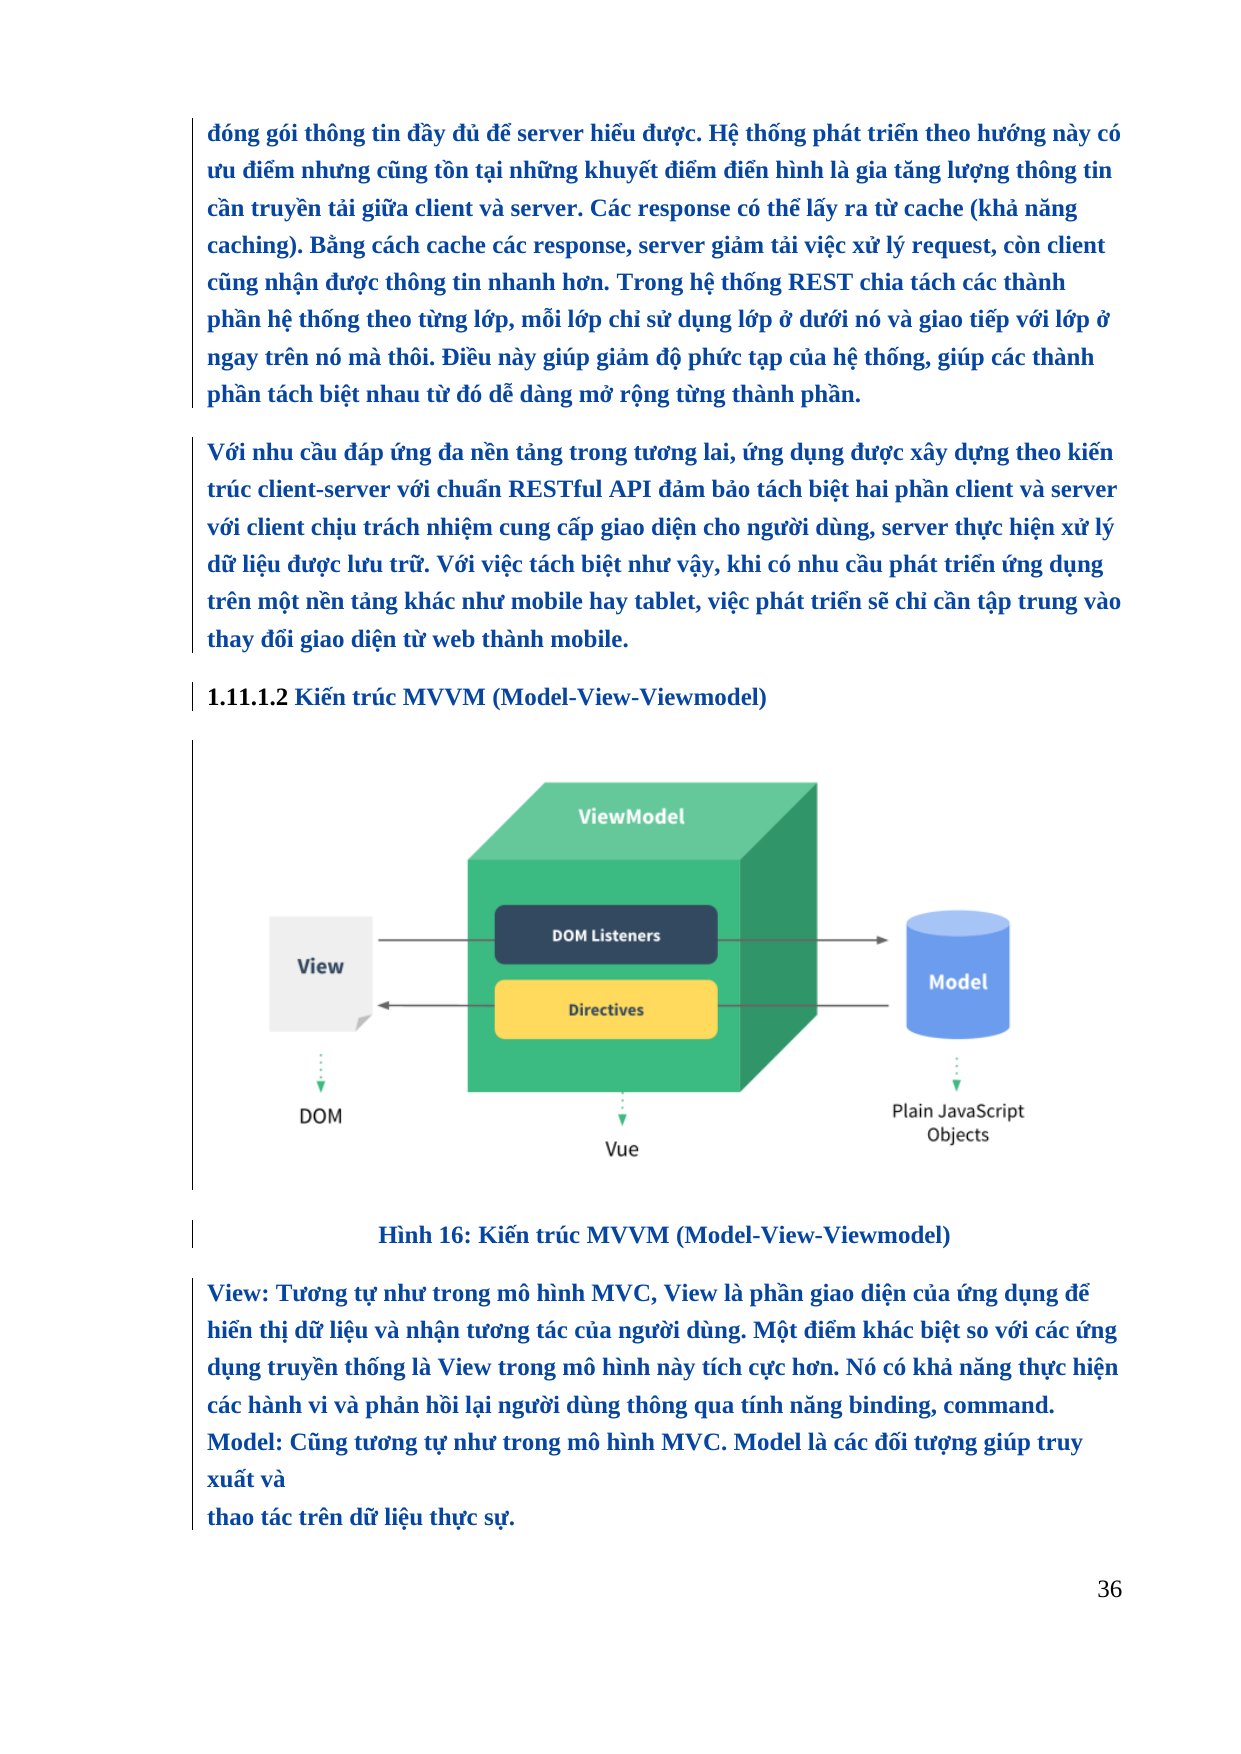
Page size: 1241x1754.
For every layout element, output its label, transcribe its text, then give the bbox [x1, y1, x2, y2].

picture [206, 740, 1122, 1191]
text Với nhu cầu đáp ứng đa nền tảng trong tương lai, ứng dụng được xây dựng theo kiến trúc client-server với chuẩn RESTful API đảm bảo tách biệt hai phần client và server với client chịu trách nhiệm cung cấp giao diện cho người dùng, server thực hiện xử lý dữ liệu được lưu trữ. Với việc tách biệt như vậy, khi có nhu cầu phát triển ứng dụng trên một nền tảng khác như mobile hay tablet, việc phát triển sẽ chỉ cần tập trung vào thay đổi giao diện từ web thành mobile. [207, 437, 1122, 652]
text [207, 118, 1122, 408]
text Hình 16: Kiến trúc MVVM (Model-View-Viewmodel) [207, 1220, 1122, 1248]
subtitle Kiến trúc MVVM (Model-View-Viewmodel) [207, 682, 1122, 711]
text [207, 1278, 1122, 1530]
